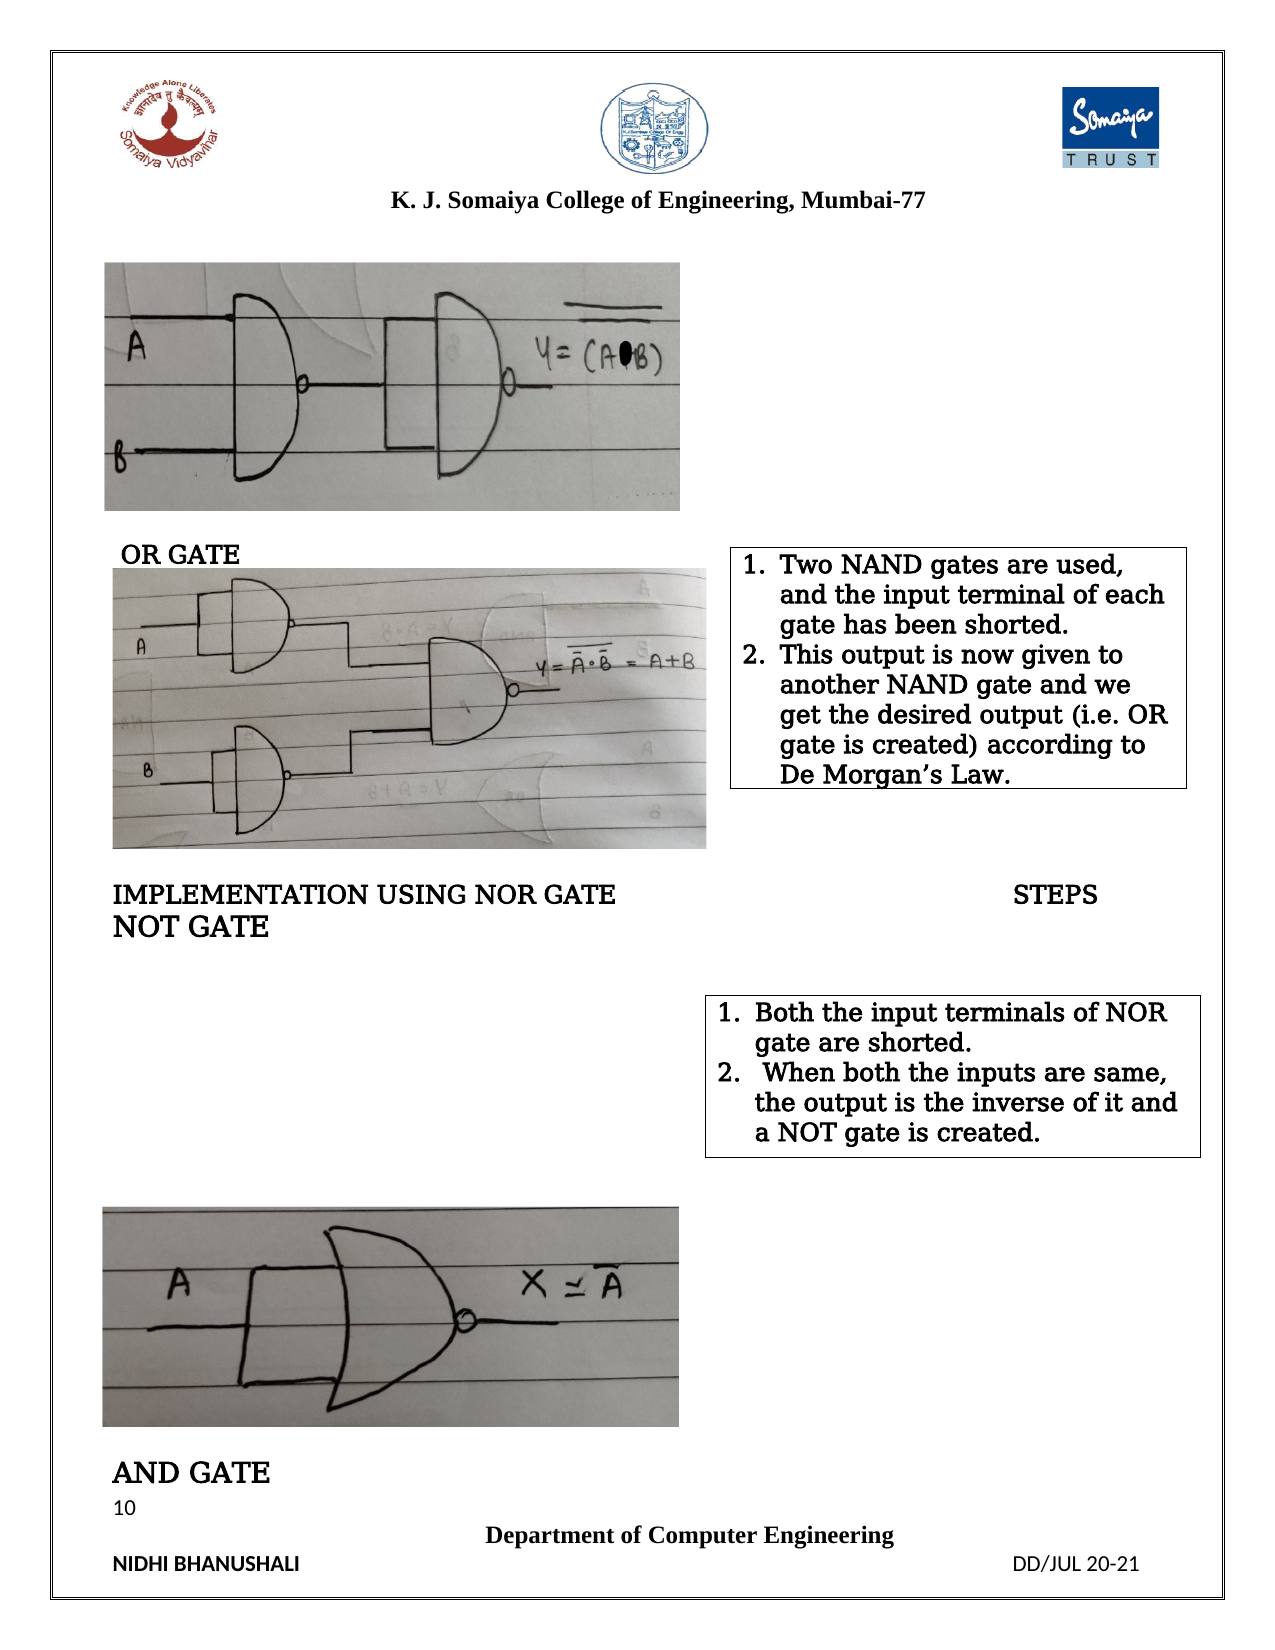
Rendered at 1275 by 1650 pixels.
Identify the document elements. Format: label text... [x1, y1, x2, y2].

text AND GATE [112, 1454, 1162, 1488]
picture [103, 1207, 679, 1427]
text IMPLEMENTATION USING NOR GATE STEPS [112, 878, 1162, 908]
picture [112, 568, 707, 849]
table_header Both the input terminals of NOR gate are shorted. When both the inputs are same, the output is the inverse of it and a NOT gate is created. [706, 996, 1200, 1157]
picture [1062, 87, 1160, 168]
text OR GATE [112, 538, 1162, 568]
picture [120, 80, 218, 168]
picture [104, 1483, 395, 1575]
table_header Two NAND gates are used, and the input terminal of each gate has been shorted. This output is now given to another NAND gate and we get the desired output (i.e. OR gate is created) according to De Morgan’s Law. [731, 548, 1186, 788]
picture [105, 263, 679, 511]
picture [598, 79, 716, 176]
text NOT GATE [112, 908, 1162, 942]
